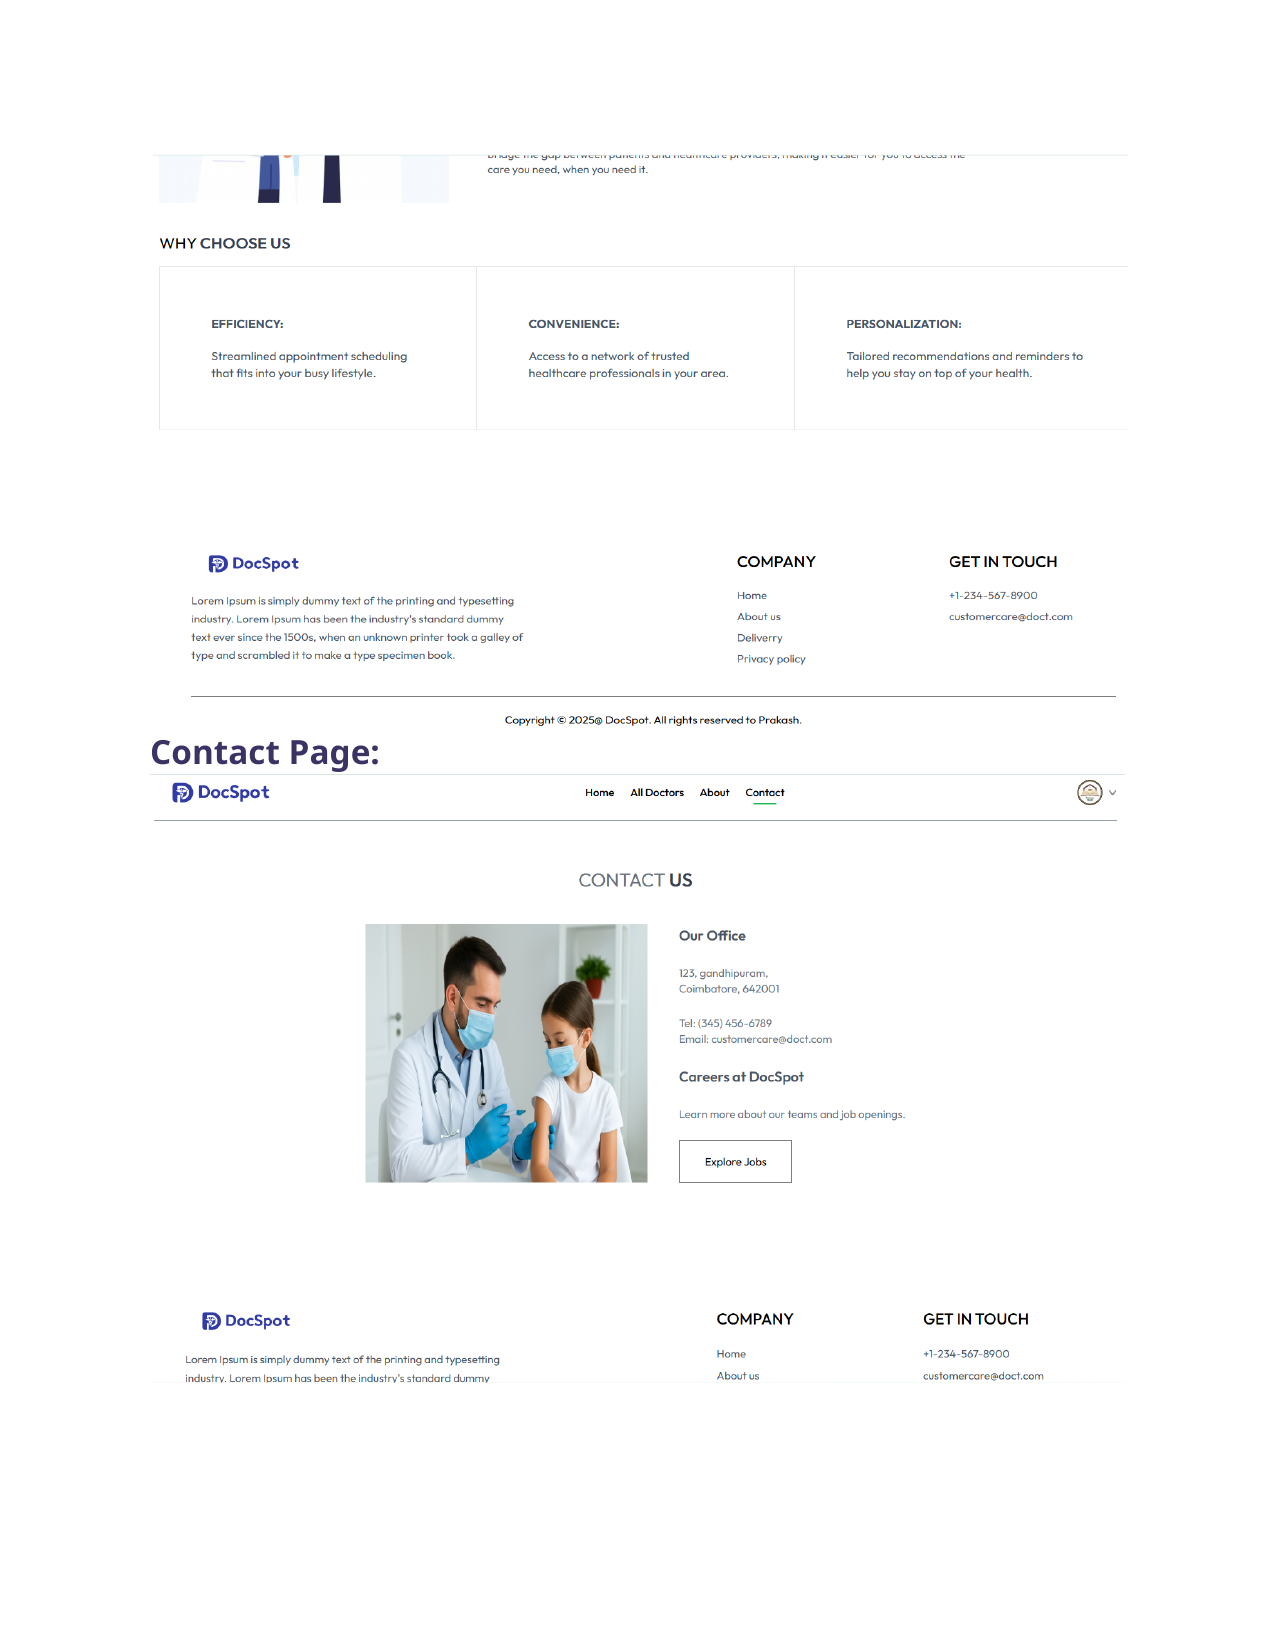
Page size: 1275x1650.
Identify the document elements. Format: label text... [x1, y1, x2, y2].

text Contact Page: [150, 729, 1122, 774]
picture [153, 154, 1128, 730]
picture [150, 774, 1125, 1383]
